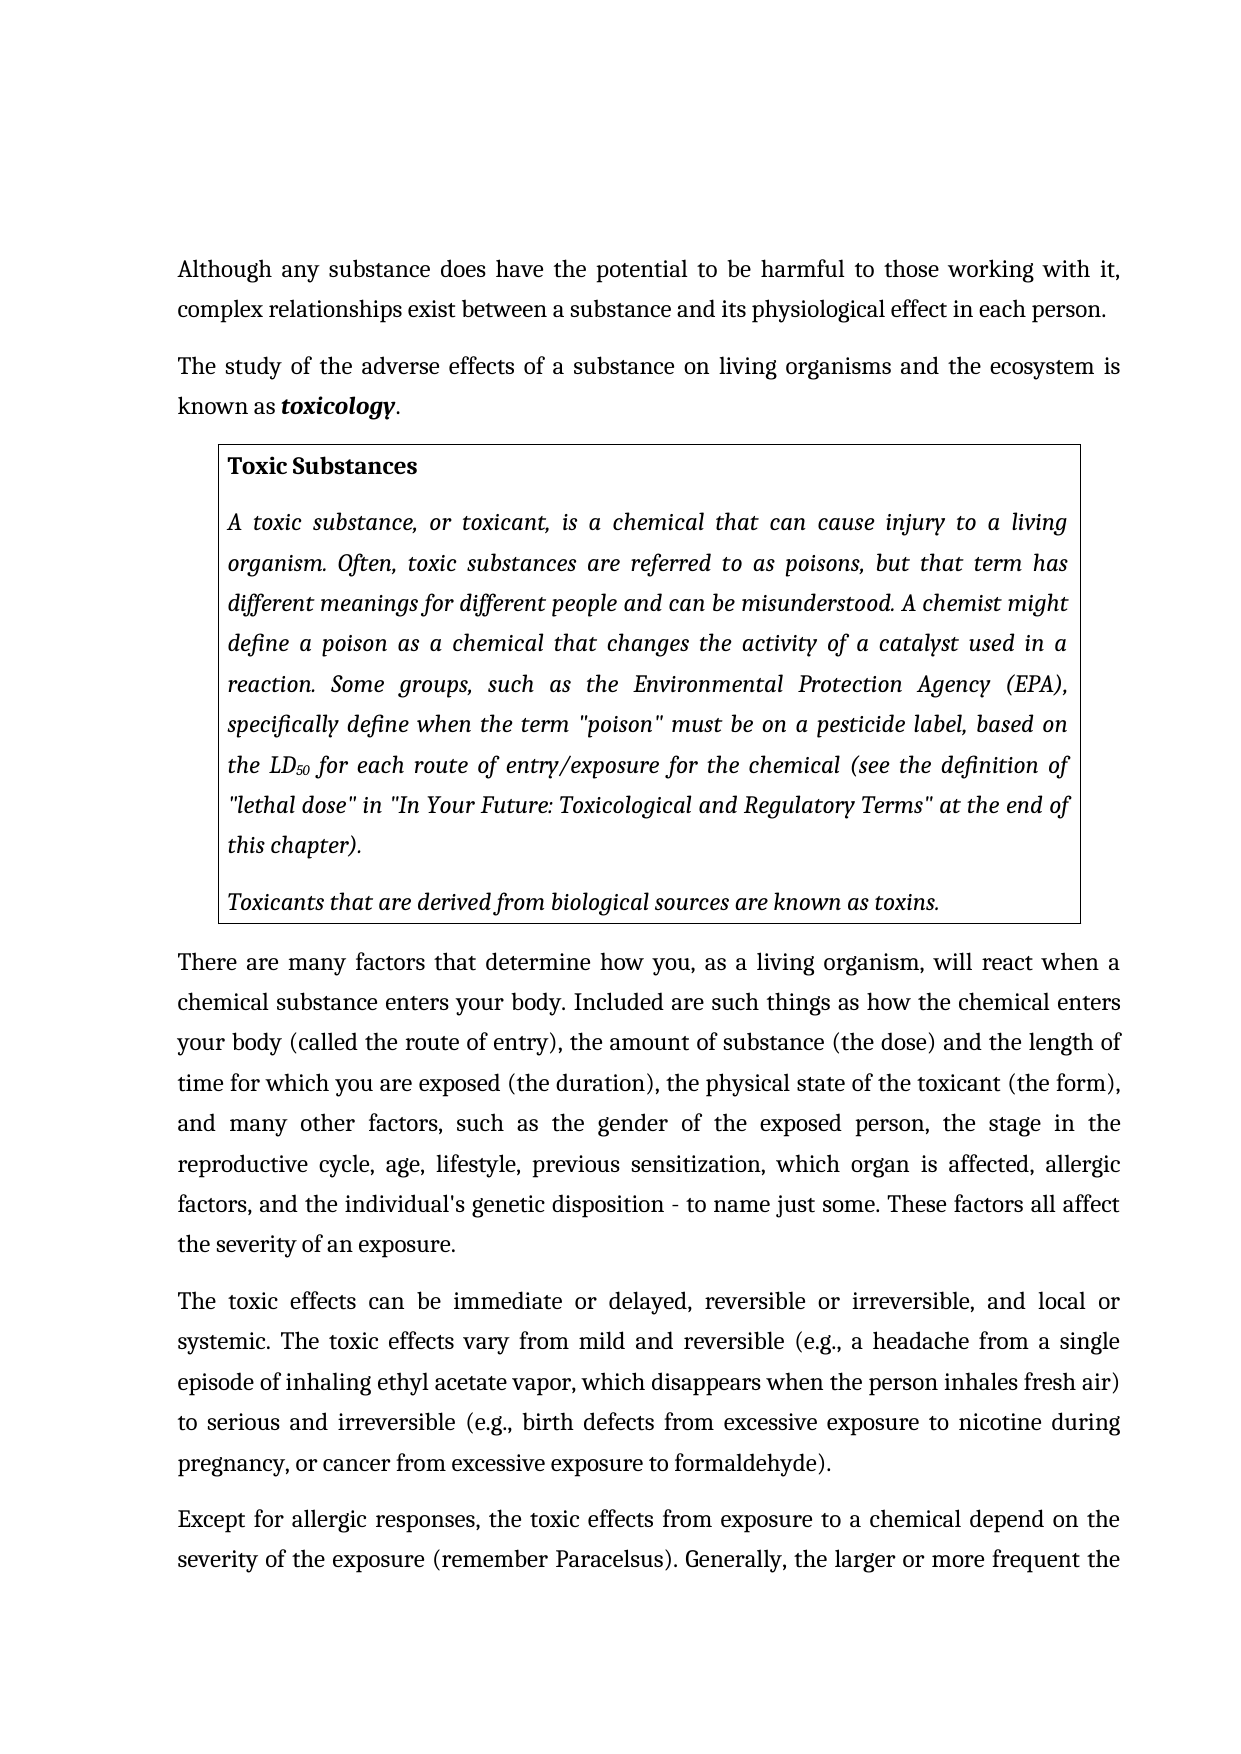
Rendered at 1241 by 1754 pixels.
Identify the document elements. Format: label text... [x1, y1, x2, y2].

text The study of the adverse effects of a substance on living organisms and the ecosystem is known as toxicology. [177, 347, 1122, 425]
text Toxicants that are derived from biological sources are known as toxins. [219, 880, 1080, 923]
text Toxic Substances [219, 445, 1080, 485]
text A toxic substance, or toxicant, is a chemical that can cause injury to a living organism. Often, toxic substances are referred to as poisons, but that term has different meanings for different people and can be misunderstood. A chemist might define a poison as a chemical that changes the activity of a catalyst used in a reaction. Some groups, such as the Environmental Protection Agency (EPA), specifically define when the term "poison" must be on a pesticide label, based on the LD50 for each route of entry/exposure for the chemical (see the definition of "lethal dose" in "In Your Future: Toxicological and Regulatory Terms" at the end of this chapter). [219, 501, 1080, 864]
text The toxic effects can be immediate or delayed, reversible or irreversible, and local or systemic. The toxic effects vary from mild and reversible (e.g., a headache from a single episode of inhaling ethyl acetate vapor, which disappears when the person inhales fresh air) to serious and irreversible (e.g., birth defects from excessive exposure to nicotine during pregnancy, or cancer from excessive exposure to formaldehyde). [177, 1282, 1122, 1482]
text Although any substance does have the potential to be harmful to those working with it, complex relationships exist between a substance and its physiological effect in each person. [177, 250, 1122, 328]
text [177, 1501, 1122, 1578]
text There are many factors that determine how you, as a living organism, will react when a chemical substance enters your body. Included are such things as how the chemical enters your body (called the route of entry), the amount of substance (the dose) and the length of time for which you are exposed (the duration), the physical state of the toxicant (the form), and many other factors, such as the gender of the exposed person, the stage in the reproductive cycle, age, lifestyle, previous sensitization, which organ is affected, allergic factors, and the individual's genetic disposition - to name just some. These factors all affect the severity of an exposure. [177, 943, 1122, 1263]
